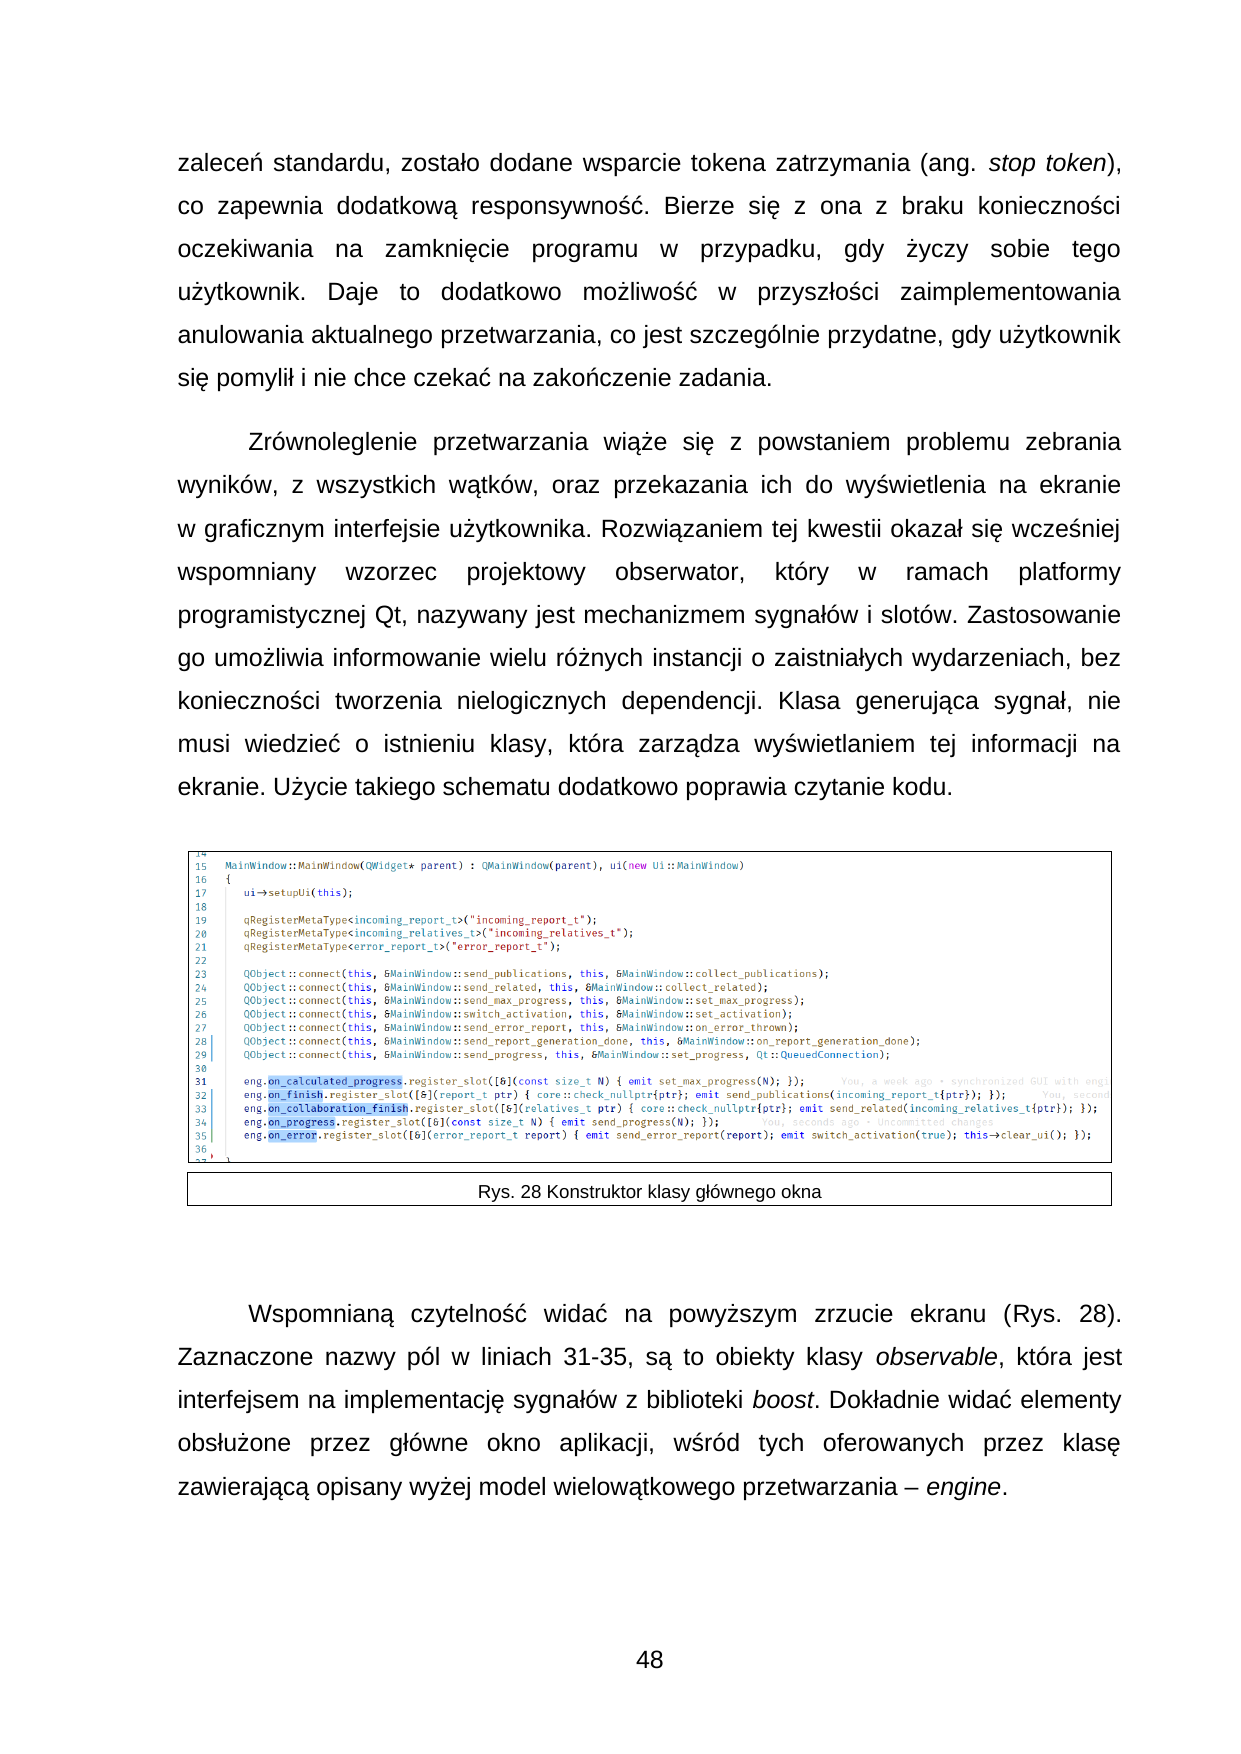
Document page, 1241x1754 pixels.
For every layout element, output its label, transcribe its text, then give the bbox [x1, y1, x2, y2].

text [177, 148, 1122, 392]
picture [189, 852, 1111, 1162]
text Zrównoleglenie przetwarzania wiąże się z powstaniem problemu zebrania wyników, z wszystkich wątków, oraz przekazania ich do wyświetlenia na ekranie w graficznym interfejsie użytkownika. Rozwiązaniem tej kwestii okazał się wcześniej wspomniany wzorzec projektowy obserwator, który w ramach platformy programistycznej Qt, nazywany jest mechanizmem sygnałów i slotów. Zastosowanie go umożliwia informowanie wielu różnych instancji o zaistniałych wydarzeniach, bez konieczności tworzenia nielogicznych dependencji. Klasa generująca sygnał, nie musi wiedzieć o istnieniu klasy, która zarządza wyświetlaniem tej informacji na ekranie. Użycie takiego schematu dodatkowo poprawia czytanie kodu. [177, 427, 1122, 801]
